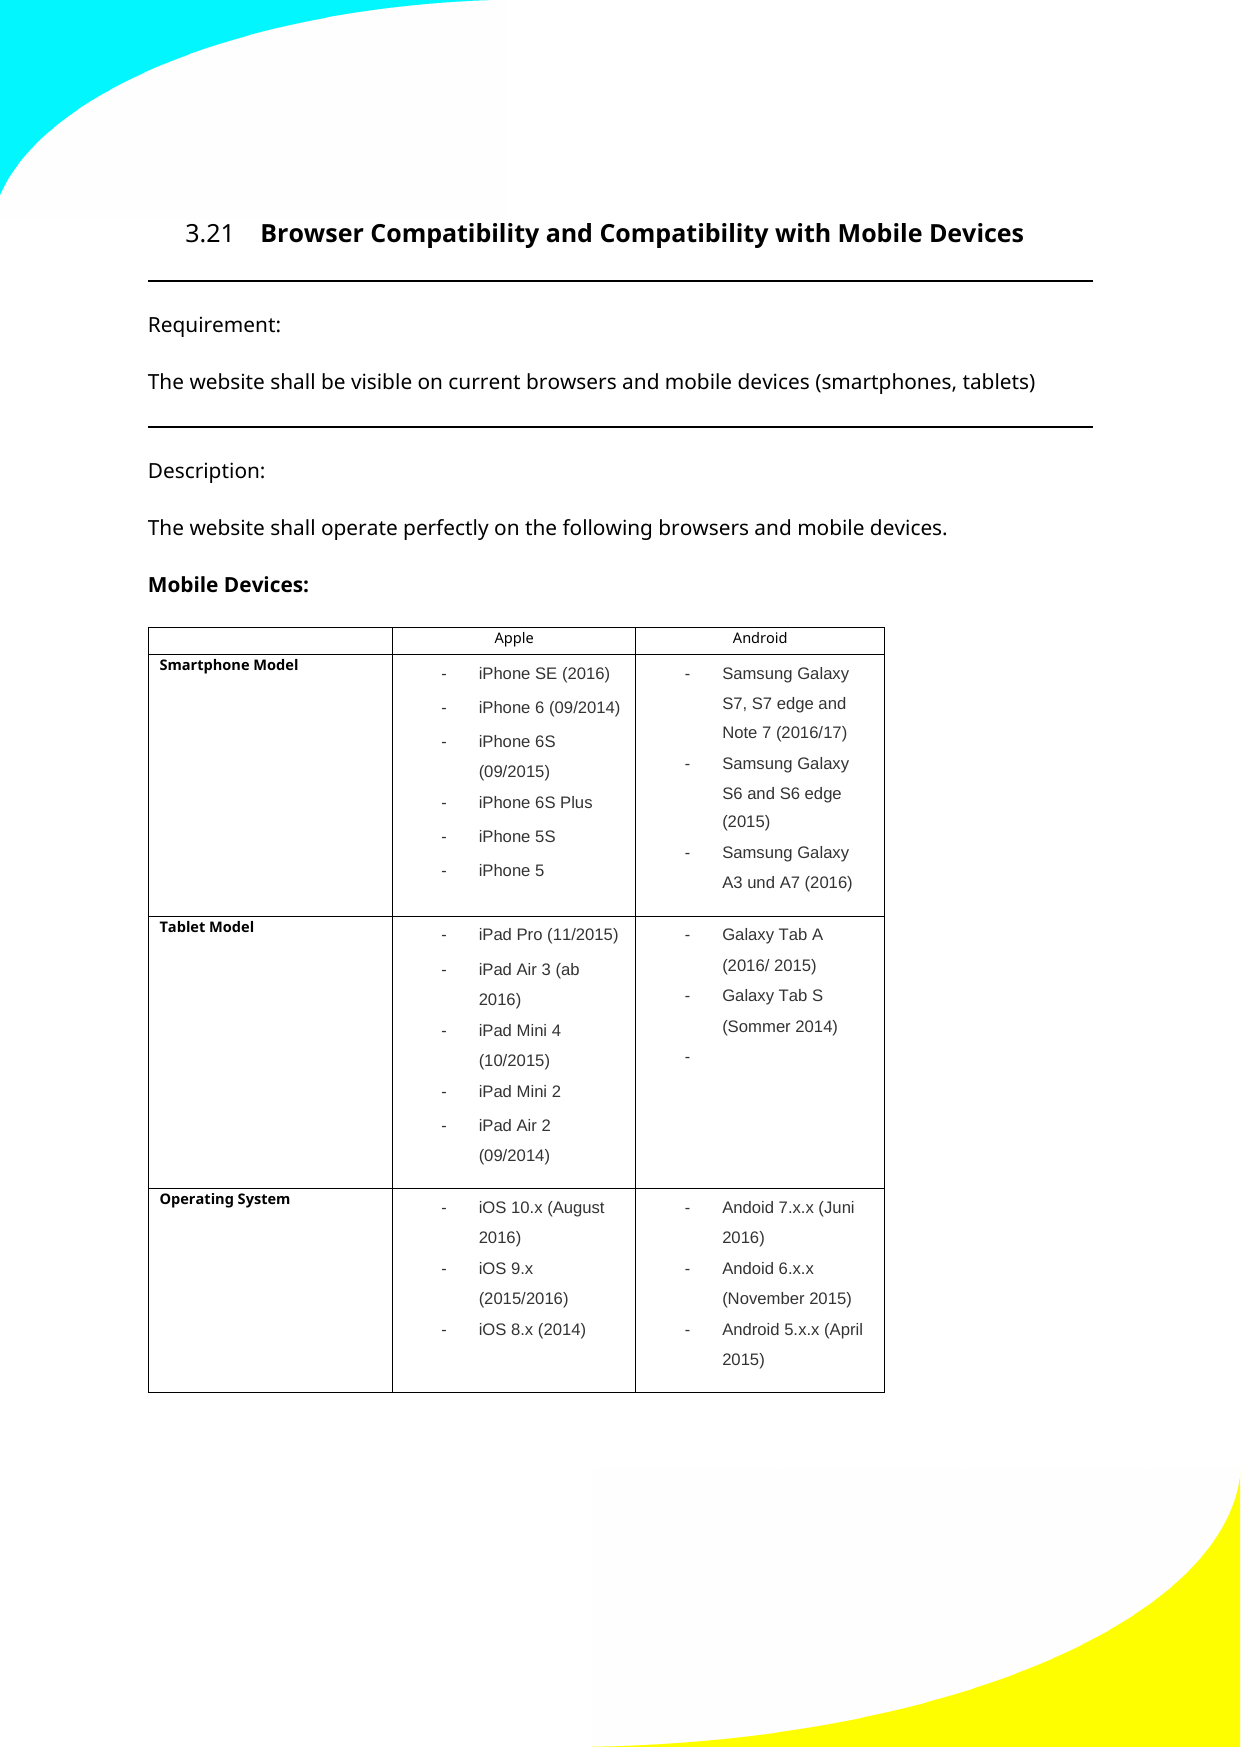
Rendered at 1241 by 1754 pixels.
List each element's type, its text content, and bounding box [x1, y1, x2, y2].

text The website shall be visible on current browsers and mobile devices (smartphones, tablets) [148, 367, 1093, 396]
table_cell Smartphone Model [149, 655, 392, 916]
table_cell Andoid 7.x.x (Juni 2016) Andoid 6.x.x (November 2015) Android 5.x.x (April 2015) Android 4.1 bis 4.4.x (Juni 2014) [636, 1189, 884, 1392]
picture [0, 0, 507, 219]
table_header Android [636, 628, 884, 654]
table_cell iOS 10.x (August 2016) iOS 9.x (2015/2016) iOS 8.x (2014) [393, 1189, 635, 1392]
table_cell Galaxy Tab A (2016/ 2015) Galaxy Tab S (Sommer 2014) [636, 917, 884, 1188]
text Requirement: [148, 311, 1093, 339]
table_cell Samsung Galaxy S7, S7 edge and Note 7 (2016/17) Samsung Galaxy S6 and S6 edge (2015) Samsung Galaxy A3 und A7 (2016) [636, 655, 884, 916]
table_header Apple [393, 628, 635, 654]
subtitle Browser Compatibility and Compatibility with Mobile Devices [185, 216, 1093, 250]
table_cell iPad Pro (11/2015) iPad Air 3 (ab 2016) iPad Mini 4 (10/2015) iPad Mini 2 iPad Air 2 (09/2014) [393, 917, 635, 1188]
table_cell iPhone SE (2016) iPhone 6 (09/2014) iPhone 6S (09/2015) iPhone 6S Plus iPhone 5S iPhone 5 [393, 655, 635, 916]
text Mobile Devices: [148, 570, 1093, 598]
table_cell Tablet Model [149, 917, 392, 1188]
text The website shall operate perfectly on the following browsers and mobile devices. [148, 513, 1093, 542]
text Description: [148, 456, 1093, 485]
table_header [149, 628, 392, 654]
picture [592, 1468, 1241, 1747]
table_cell Operating System [149, 1189, 392, 1392]
